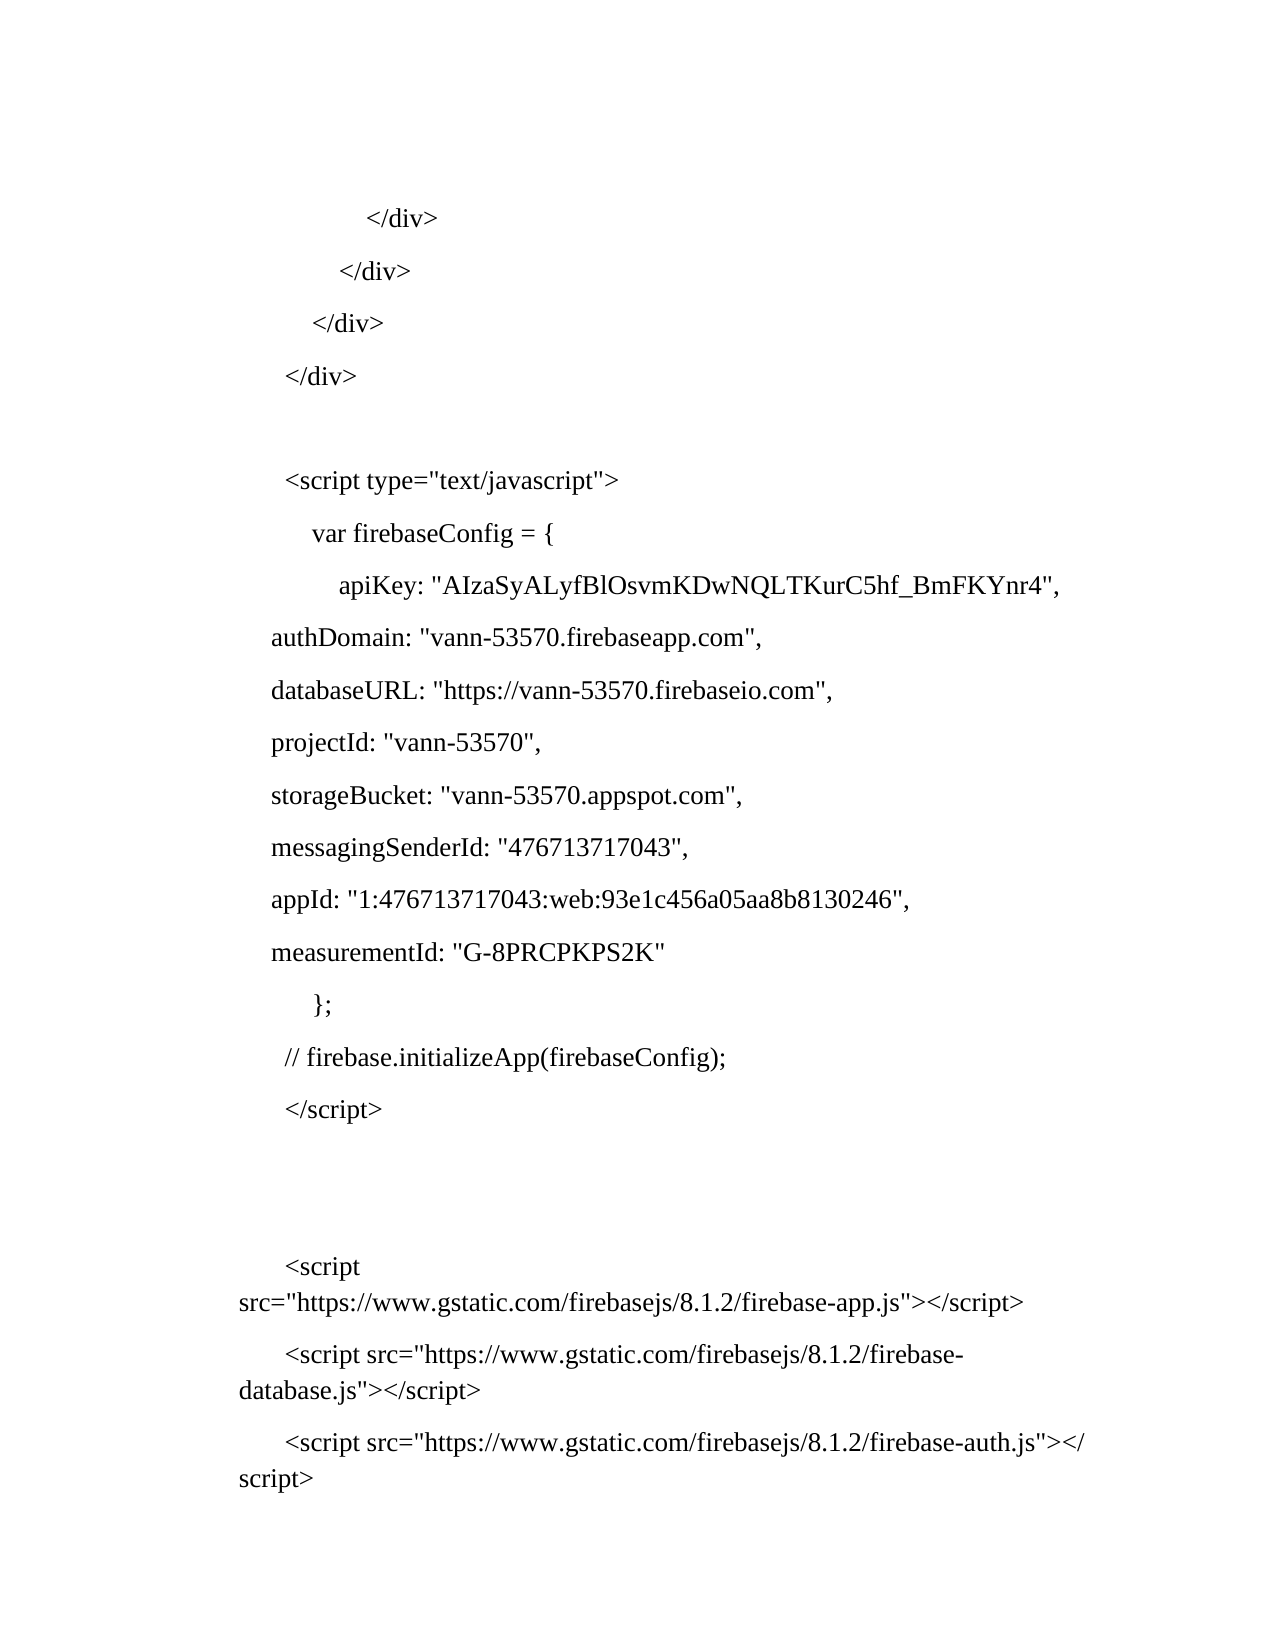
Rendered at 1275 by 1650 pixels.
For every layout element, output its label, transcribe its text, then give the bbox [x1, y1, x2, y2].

text storageBucket: "vann-53570.appspot.com", [239, 779, 1125, 810]
text </div> [239, 255, 1125, 286]
text var firebaseConfig = { [239, 517, 1125, 548]
text apiKey: "AIzaSyALyfBlOsvmKDwNQLTKurC5hf_BmFKYnr4", [239, 569, 1125, 600]
text <script src="https://www.gstatic.com/firebasejs/8.1.2/firebase-auth.js"></script> [239, 1427, 1125, 1493]
text messagingSenderId: "476713717043", [239, 831, 1125, 862]
text </div> [239, 307, 1125, 338]
text </div> [239, 359, 1125, 391]
text }; [239, 988, 1125, 1019]
text authDomain: "vann-53570.firebaseapp.com", [239, 622, 1125, 653]
text // firebase.initializeApp(firebaseConfig); [239, 1041, 1125, 1072]
text databaseURL: "https://vann-53570.firebaseio.com", [239, 674, 1125, 705]
text measurementId: "G-8PRCPKPS2K" [239, 936, 1125, 967]
text <script src="https://www.gstatic.com/firebasejs/8.1.2/firebase-app.js"></script> [239, 1250, 1125, 1317]
text </div> [239, 202, 1125, 233]
text <script type="text/javascript"> [239, 464, 1125, 496]
text appId: "1:476713717043:web:93e1c456a05aa8b8130246", [239, 883, 1125, 915]
text <script src="https://www.gstatic.com/firebasejs/8.1.2/firebase-database.js"></script> [239, 1338, 1125, 1405]
text </script> [239, 1093, 1125, 1124]
text projectId: "vann-53570", [239, 726, 1125, 757]
